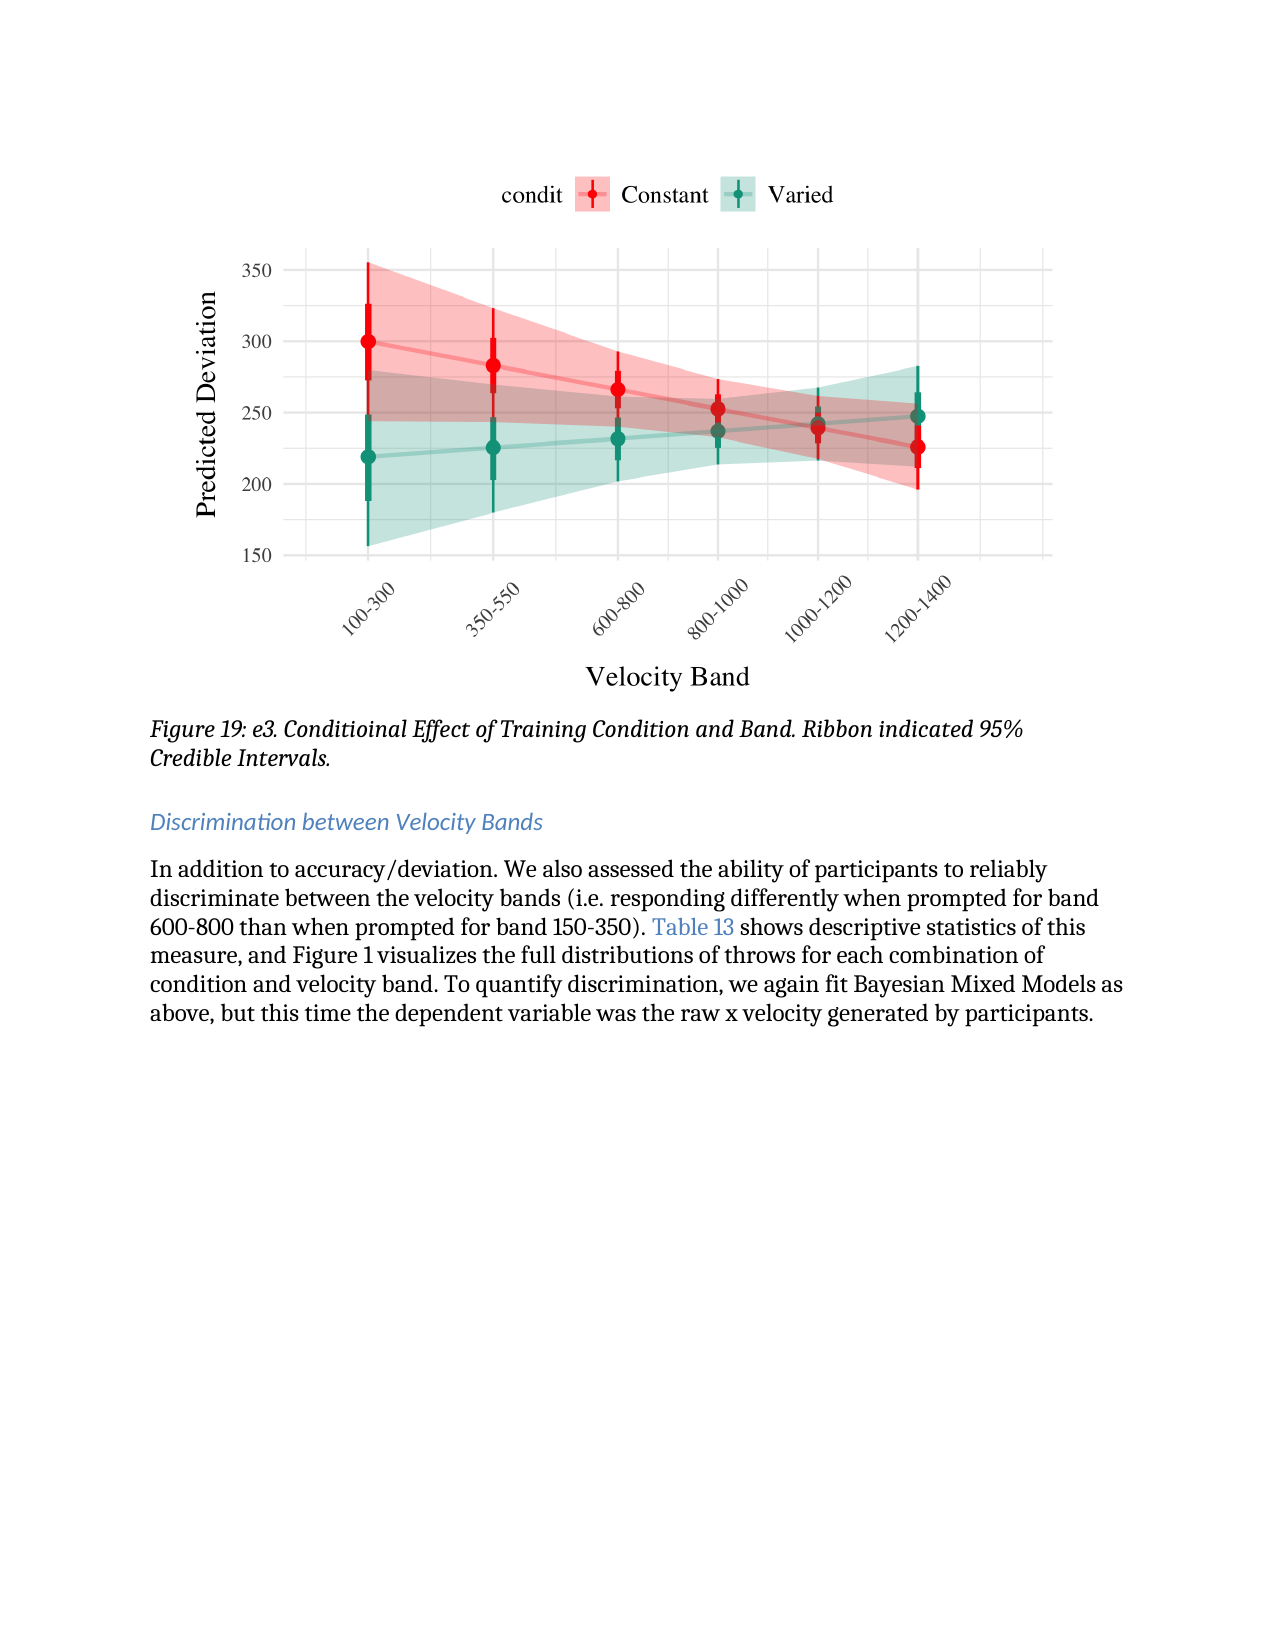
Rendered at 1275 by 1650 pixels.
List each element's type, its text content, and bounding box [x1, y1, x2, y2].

table_header Figure 19: e3. Conditioinal Effect of Training Condition and Band. Ribbon indicated 95% Credible Intervals. [139, 150, 1114, 785]
text In addition to accuracy/deviation. We also assessed the ability of participants to reliably discriminate between the velocity bands (i.e. responding differently when prompted for band 600-800 than when prompted for band 150-350). Table 13 shows descriptive statistics of this measure, and Figure 1 visualizes the full distributions of throws for each combination of condition and velocity band. To quantify discrimination, we again fit Bayesian Mixed Models as above, but this time the dependent variable was the raw x velocity generated by participants. [150, 855, 1125, 1027]
picture [188, 153, 1064, 694]
subtitle Discrimination between Velocity Bands [150, 806, 1125, 836]
